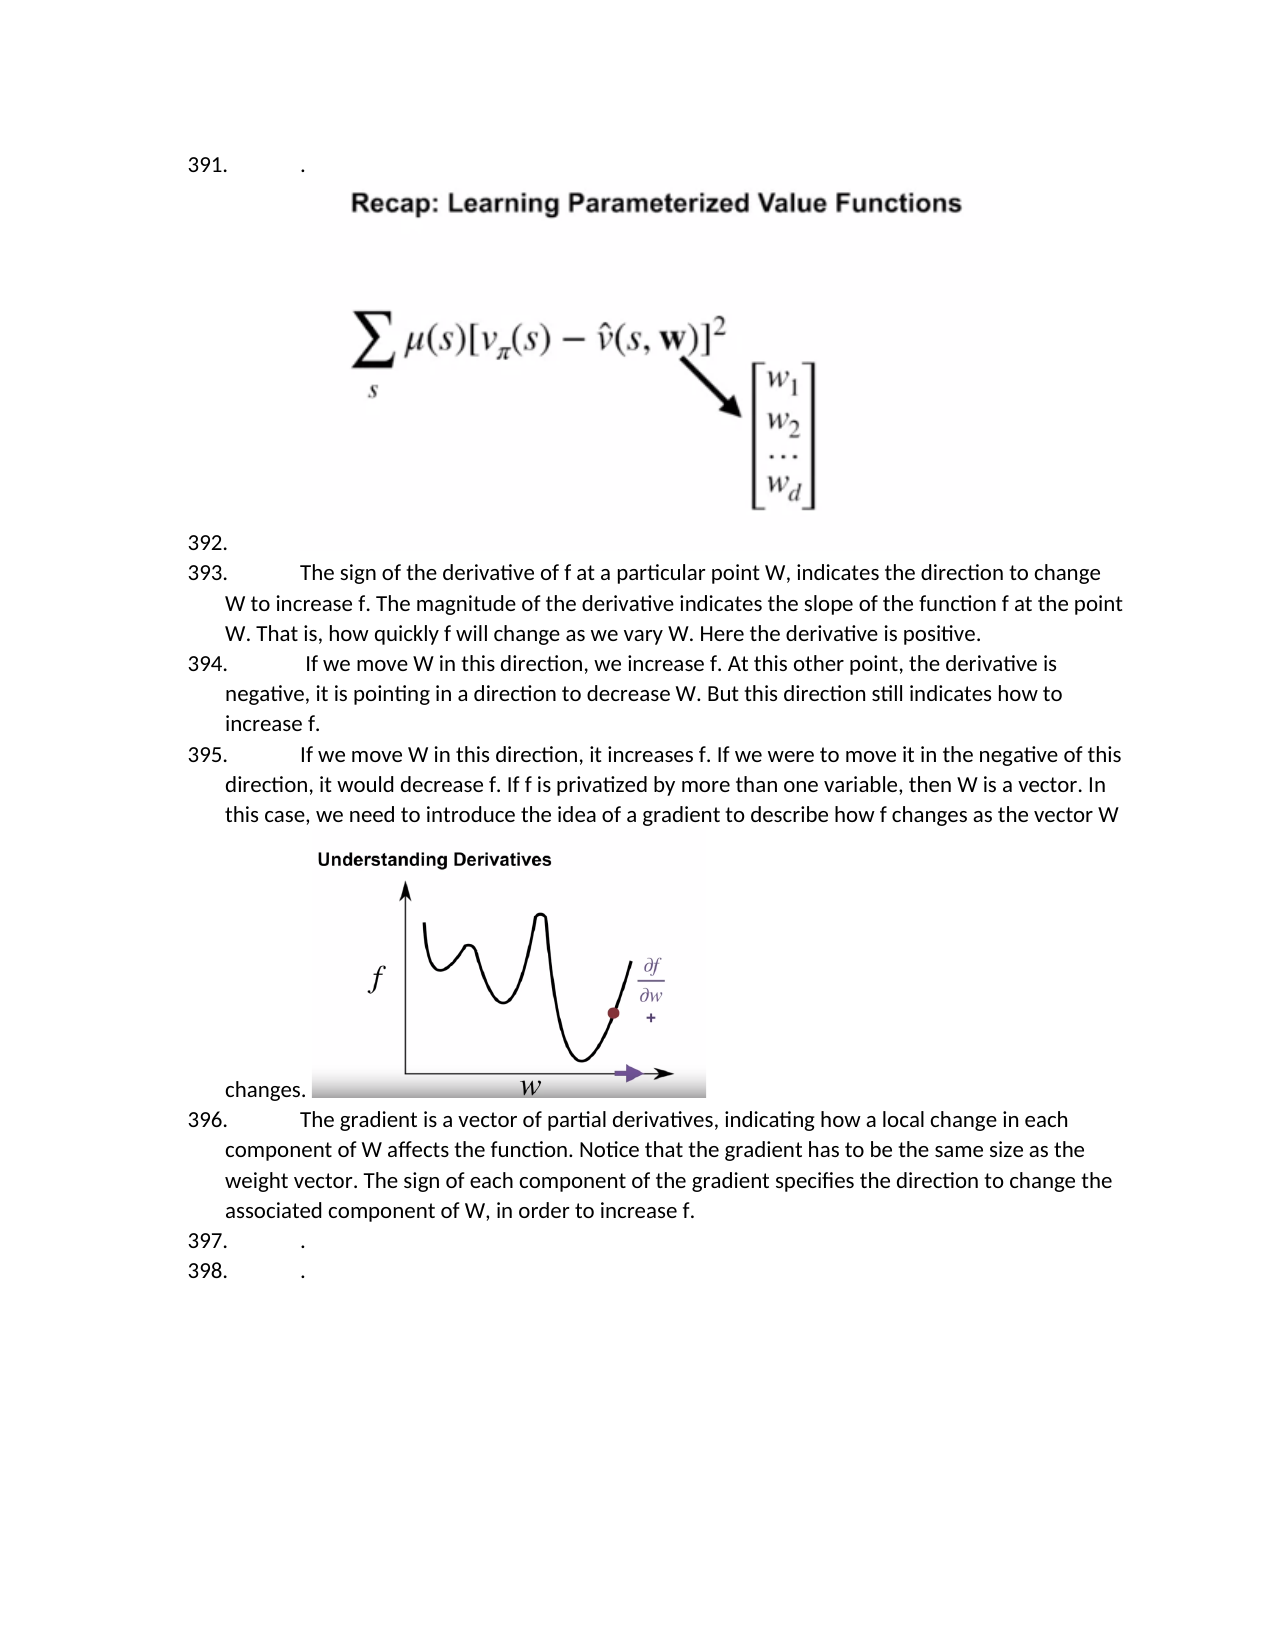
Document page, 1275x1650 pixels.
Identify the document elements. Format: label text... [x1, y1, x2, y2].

picture [311, 830, 707, 1098]
list The gradient is a vector of partial derivatives, indicating how a local change in each component of W affects the function. Notice that the gradient has to be the same size as the weight vector. The sign of each component of the gradient specifies the direction to change the associated component of W, in order to increase f. [187, 1105, 1125, 1224]
list The sign of the derivative of f at a particular point W, indicates the direction to change W to increase f. The magnitude of the derivative indicates the slope of the function f at the point W. That is, how quickly f will change as we vary W. Here the derivative is positive. [187, 558, 1125, 647]
list . [187, 150, 1125, 178]
list If we move W in this direction, we increase f. At this other point, the derivative is negative, it is pointing in a direction to decrease W. But this direction still indicates how to increase f. [187, 649, 1125, 737]
list . [187, 1226, 1125, 1254]
picture [300, 180, 1001, 551]
list . [187, 1256, 1125, 1284]
